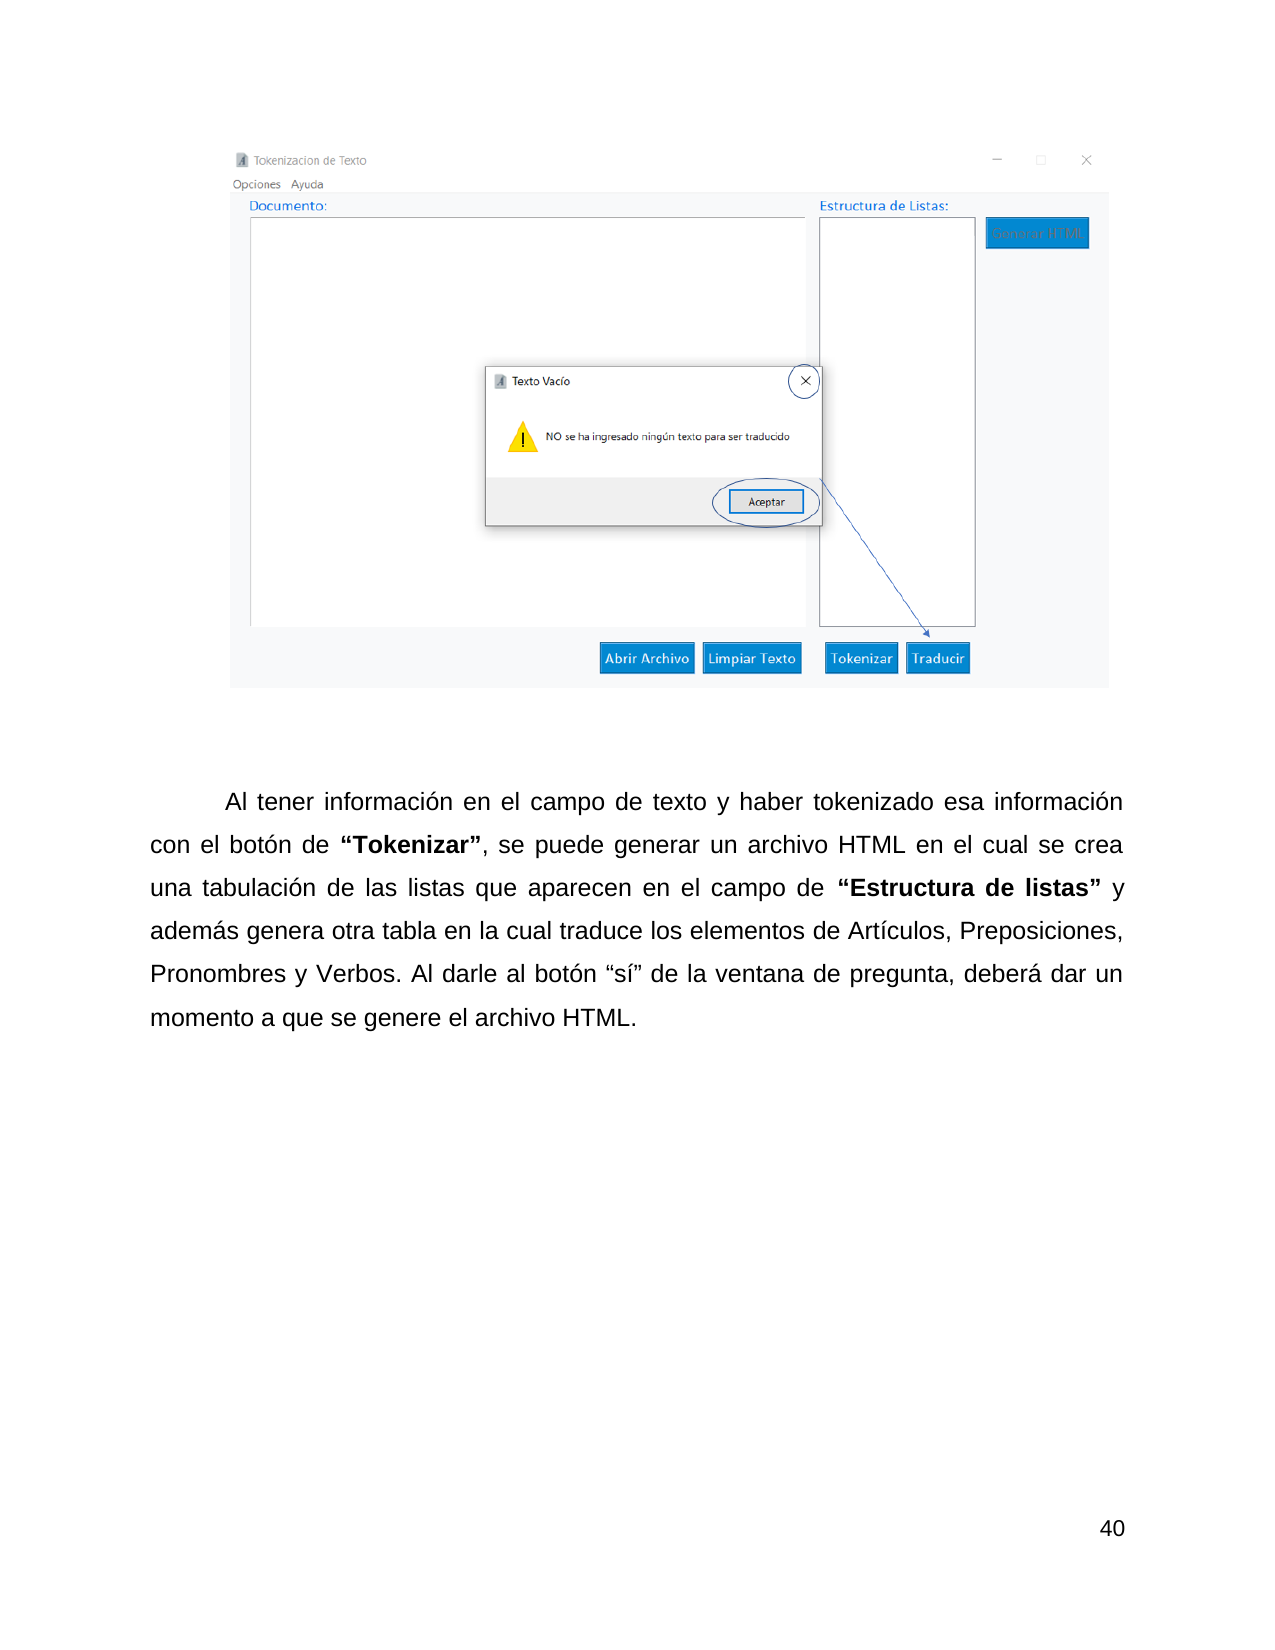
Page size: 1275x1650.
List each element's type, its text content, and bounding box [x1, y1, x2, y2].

text Al tener información en el campo de texto y haber tokenizado esa información con el botón de “Tokenizar”, se puede generar un archivo HTML en el cual se crea una tabulación de las listas que aparecen en el campo de “Estructura de listas” y además genera otra tabla en la cual traduce los elementos de Artículos, Preposiciones, Pronombres y Verbos. Al darle al botón “sí” de la ventana de pregunta, deberá dar un momento a que se genere el archivo HTML. [150, 787, 1125, 1031]
picture [225, 150, 1111, 688]
